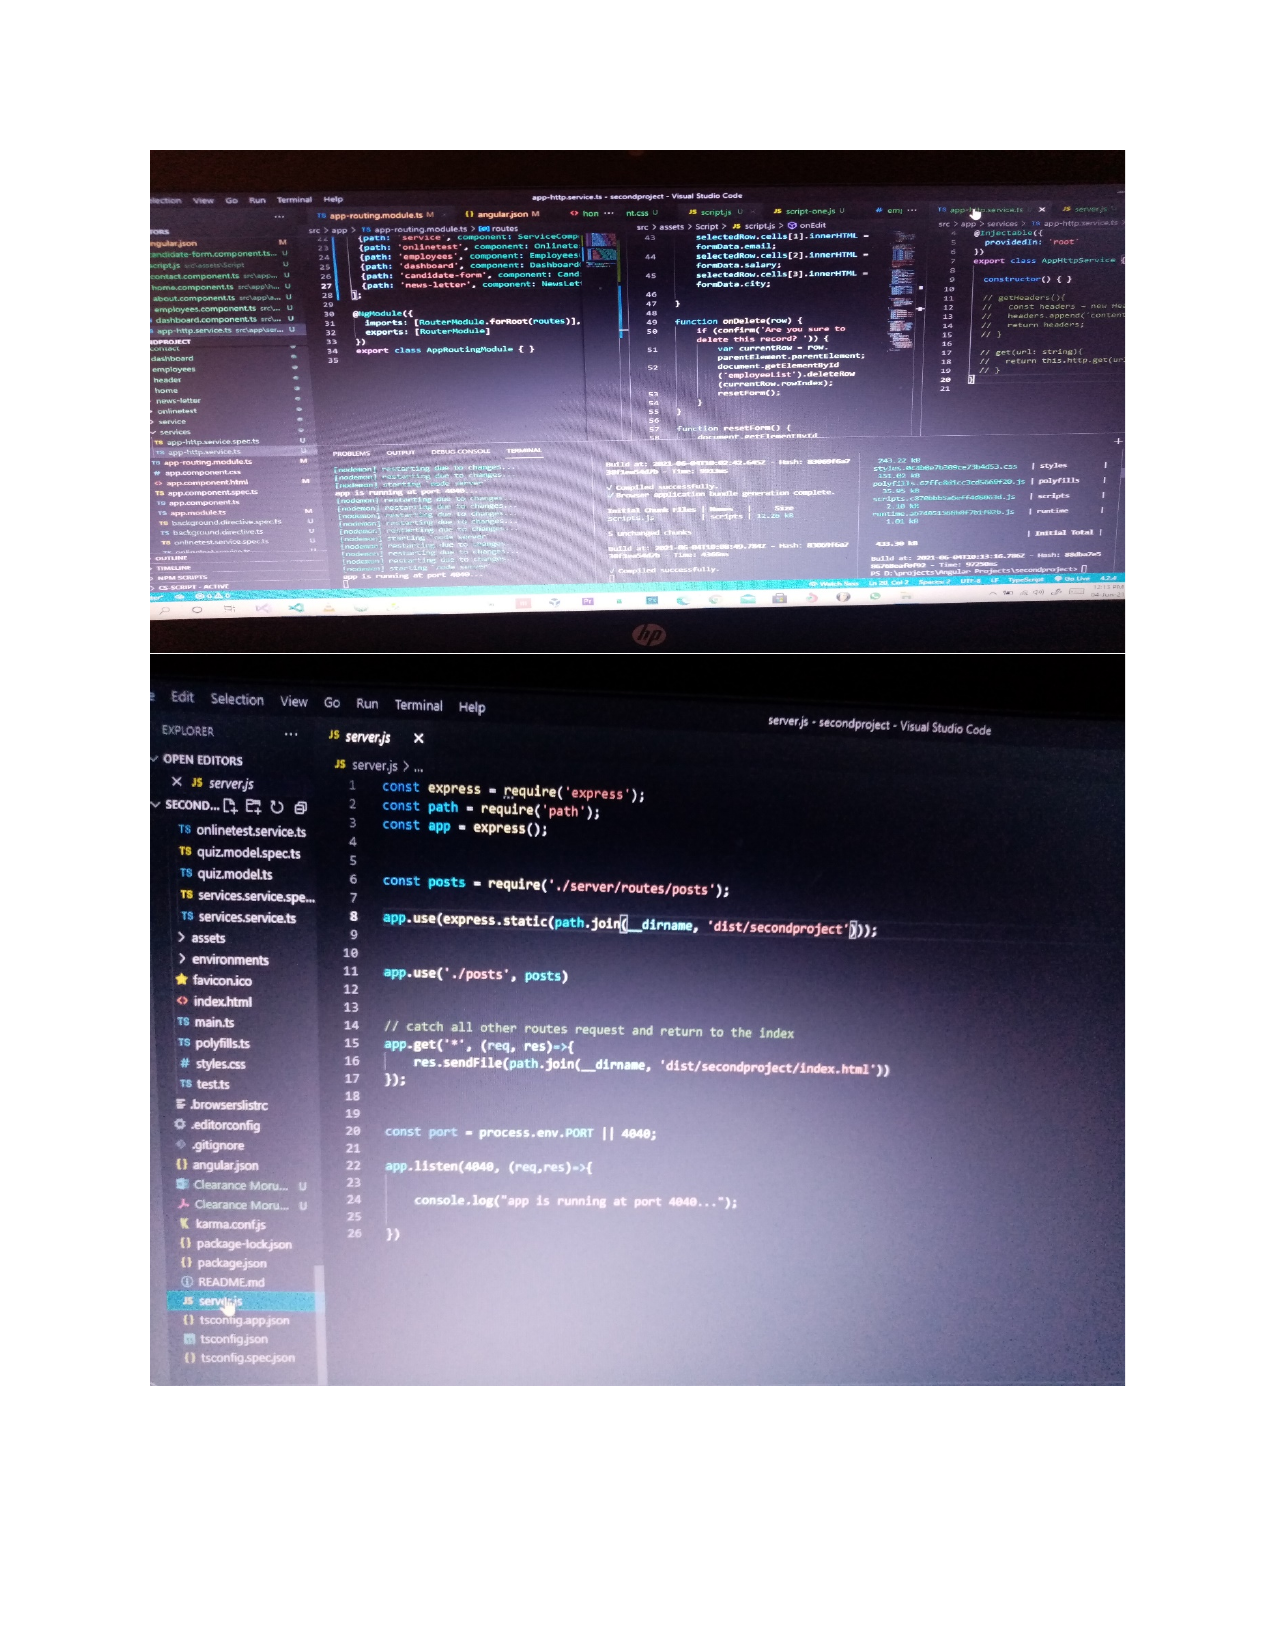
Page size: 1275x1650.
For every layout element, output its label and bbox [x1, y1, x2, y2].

picture [150, 654, 1125, 1386]
picture [150, 150, 1125, 653]
